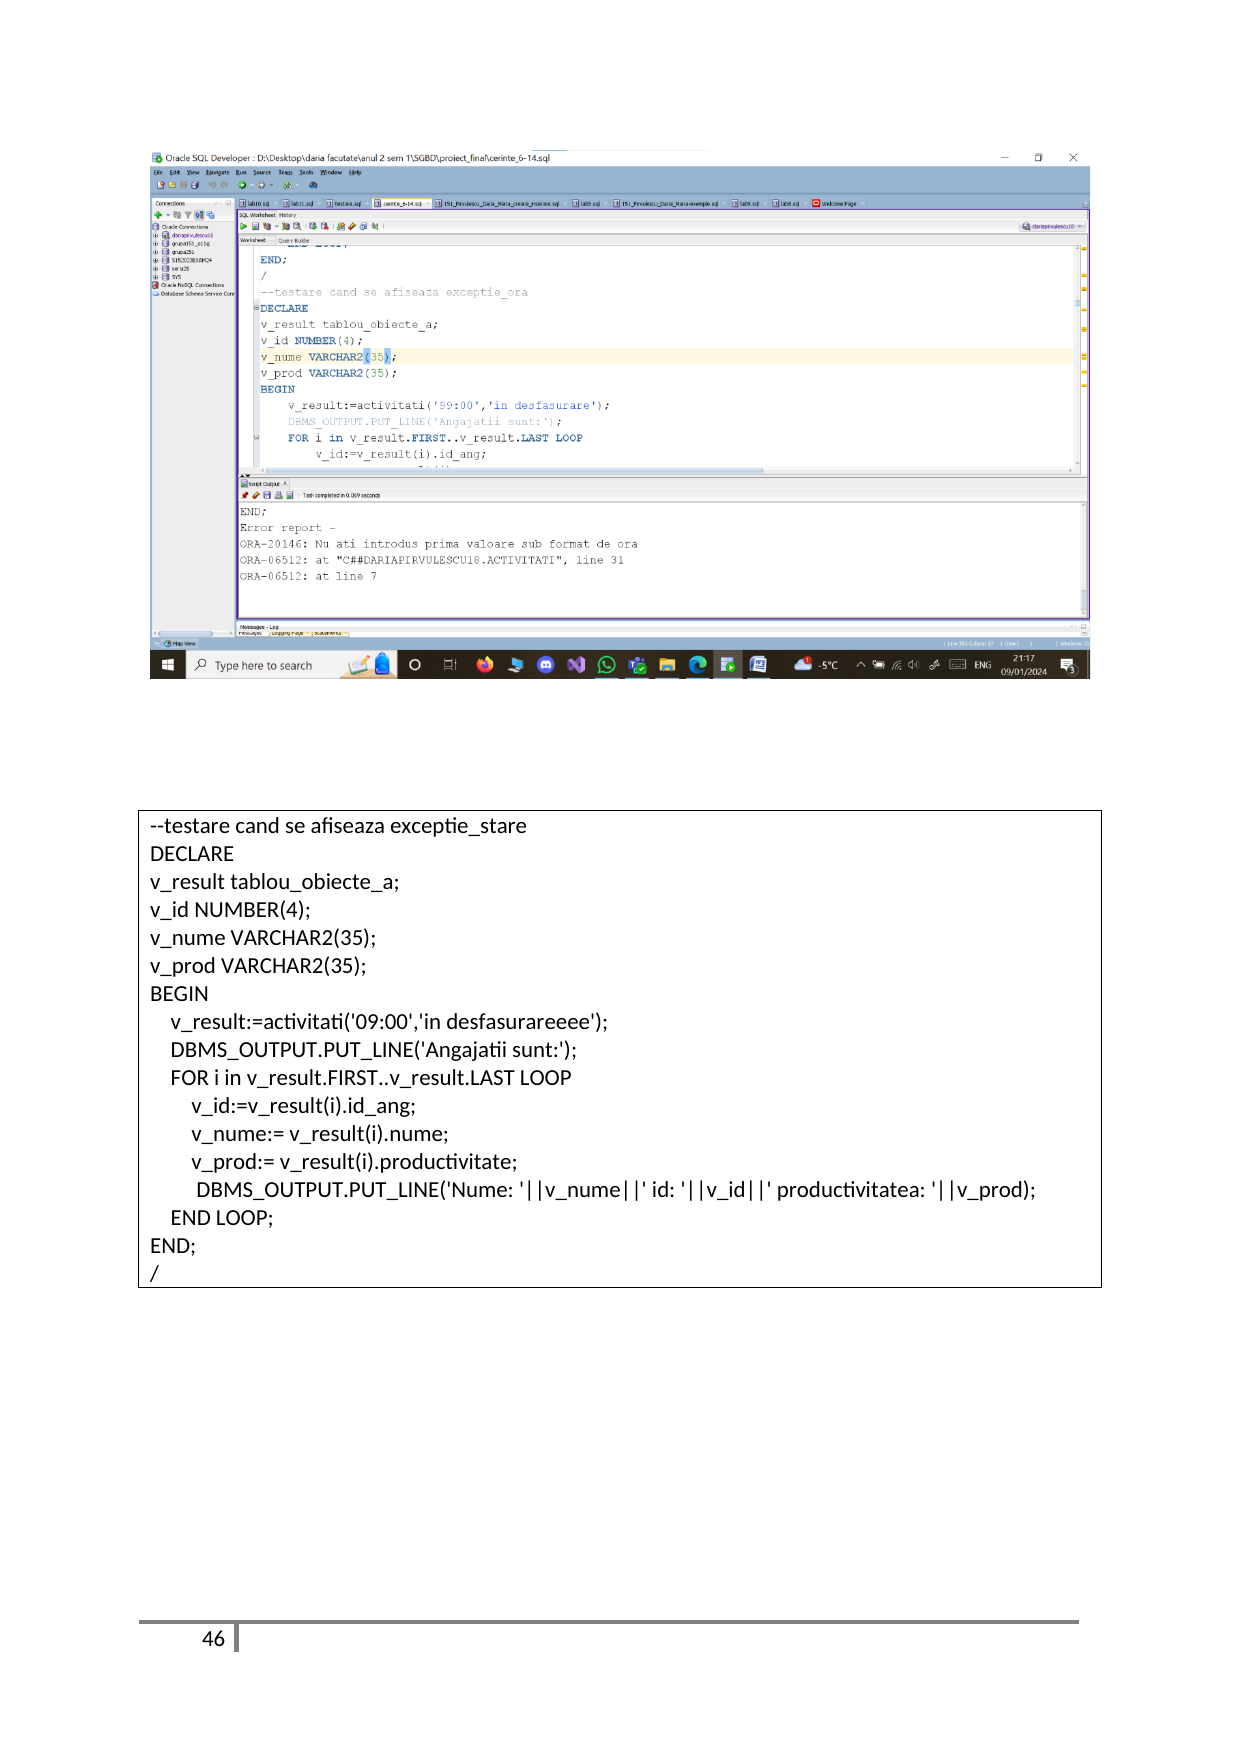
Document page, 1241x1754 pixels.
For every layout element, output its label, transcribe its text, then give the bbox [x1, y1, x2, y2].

picture [150, 150, 1091, 679]
table_header --testare cand se afiseaza exceptie_stare DECLARE v_result tablou_obiecte_a; v_id NUMBER(4); v_nume VARCHAR2(35); v_prod VARCHAR2(35); BEGIN v_result:=activitati('09:00','in desfasurareeee'); DBMS_OUTPUT.PUT_LINE('Angajatii sunt:'); FOR i in v_result.FIRST..v_result.LAST LOOP v_id:=v_result(i).id_ang; v_nume:= v_result(i).nume; v_prod:= v_result(i).productivitate; DBMS_OUTPUT.PUT_LINE('Nume: '||v_nume||' id: '||v_id||' productivitatea: '||v_prod); END LOOP; END; / [139, 811, 1101, 1287]
